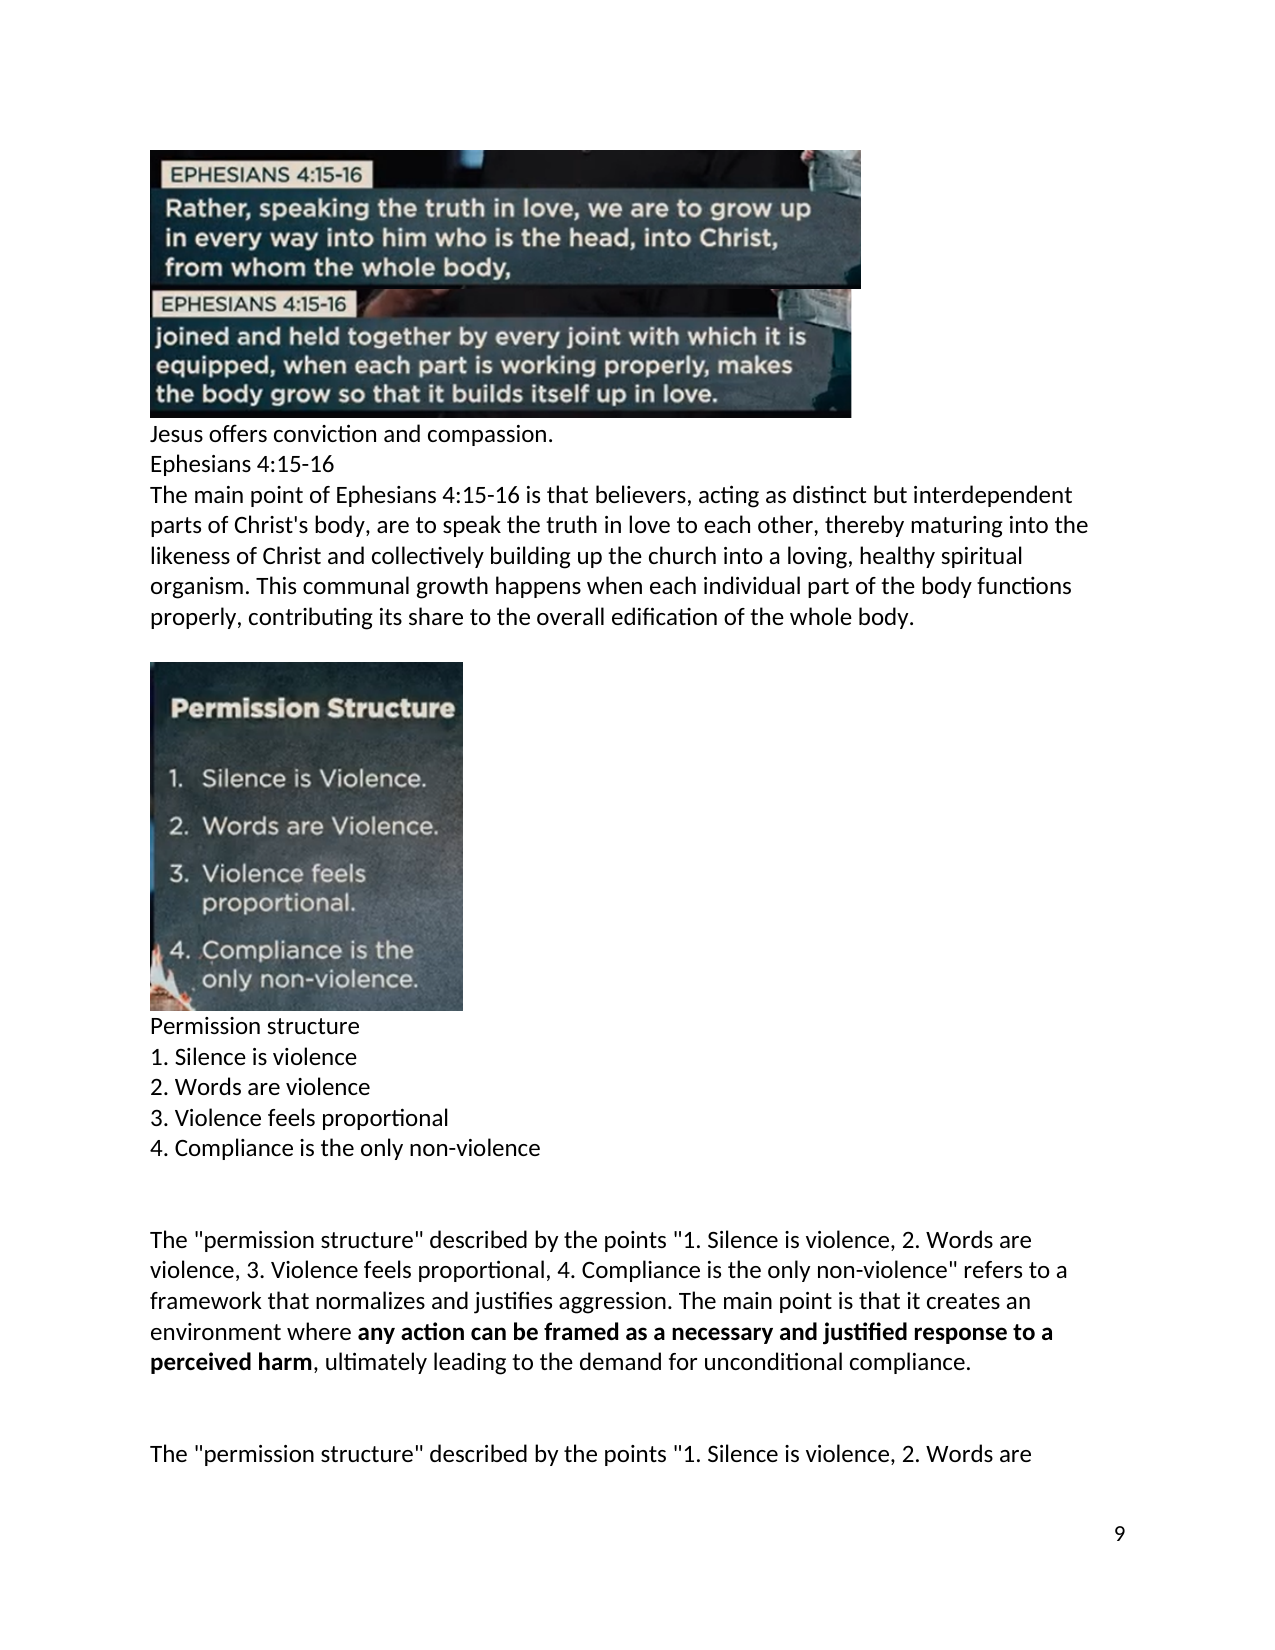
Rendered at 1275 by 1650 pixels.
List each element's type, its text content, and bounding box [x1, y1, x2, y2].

text 2. Words are violence [150, 1072, 1125, 1102]
picture [150, 662, 463, 1011]
text The main point of Ephesians 4:15-16 is that believers, acting as distinct but interdependent parts of Christ's body, are to speak the truth in love to each other, thereby maturing into the likeness of Christ and collectively building up the church into a loving, healthy spiritual organism. This communal growth happens when each individual part of the body functions properly, contributing its share to the overall edification of the whole body. [150, 479, 1125, 632]
text 3. Violence feels proportional [150, 1102, 1125, 1133]
text 1. Silence is violence [150, 1041, 1125, 1072]
text 4. Compliance is the only non-violence [150, 1133, 1125, 1163]
text Ephesians 4:15-16 [150, 448, 1125, 479]
text Permission structure [150, 1011, 1125, 1041]
text Jesus offers conviction and compassion. [150, 418, 1125, 448]
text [150, 1407, 1125, 1468]
picture [150, 150, 861, 418]
